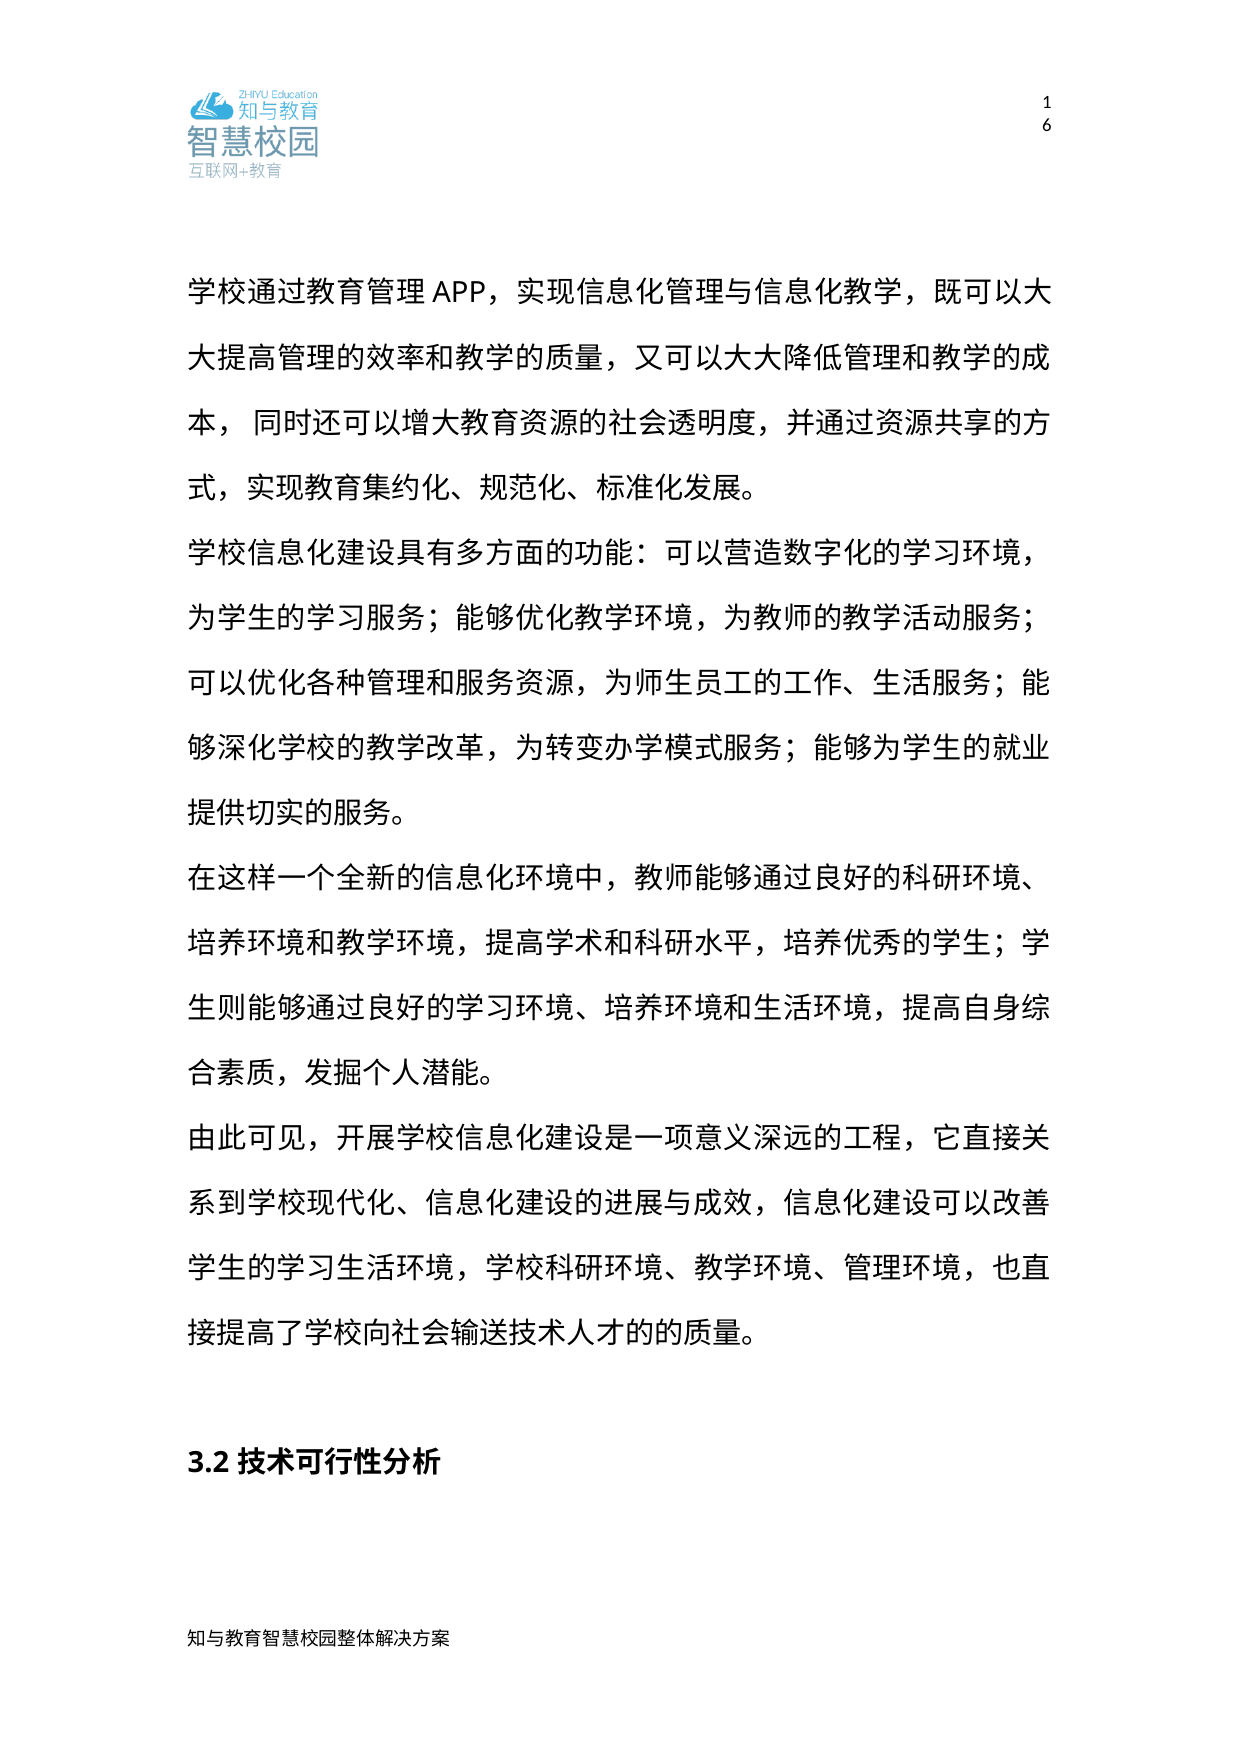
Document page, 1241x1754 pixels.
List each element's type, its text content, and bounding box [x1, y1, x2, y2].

text 在这样一个全新的信息化环境中，教师能够通过良好的科研环境、 培养环境和教学环境，提高学术和科研水平，培养优秀的学生；学生则能够通过良好的学习环境、培养环境和生活环境，提高自身综合素质，发掘个人潜能。 [187, 843, 1053, 1103]
picture [187, 90, 318, 178]
text 3.2 技术可行性分析 [187, 1428, 1053, 1493]
text 学校通过教育管理APP，实现信息化管理与信息化教学，既可以大大提高管理的效率和教学的质量，又可以大大降低管理和教学的成本， 同时还可以增大教育资源的社会透明度，并通过资源共享的方式，实现教育集约化、规范化、标准化发展。 [187, 258, 1053, 518]
text 学校信息化建设具有多方面的功能：可以营造数字化的学习环境， 为学生的学习服务；能够优化教学环境，为教师的教学活动服务；可以优化各种管理和服务资源，为师生员工的工作、生活服务；能够深化学校的教学改革，为转变办学模式服务；能够为学生的就业提供切实的服务。 [187, 518, 1053, 843]
text 由此可见，开展学校信息化建设是一项意义深远的工程，它直接关系到学校现代化、信息化建设的进展与成效，信息化建设可以改善 学生的学习生活环境，学校科研环境、教学环境、管理环境，也直接提高了学校向社会输送技术人才的的质量。 [187, 1103, 1053, 1363]
